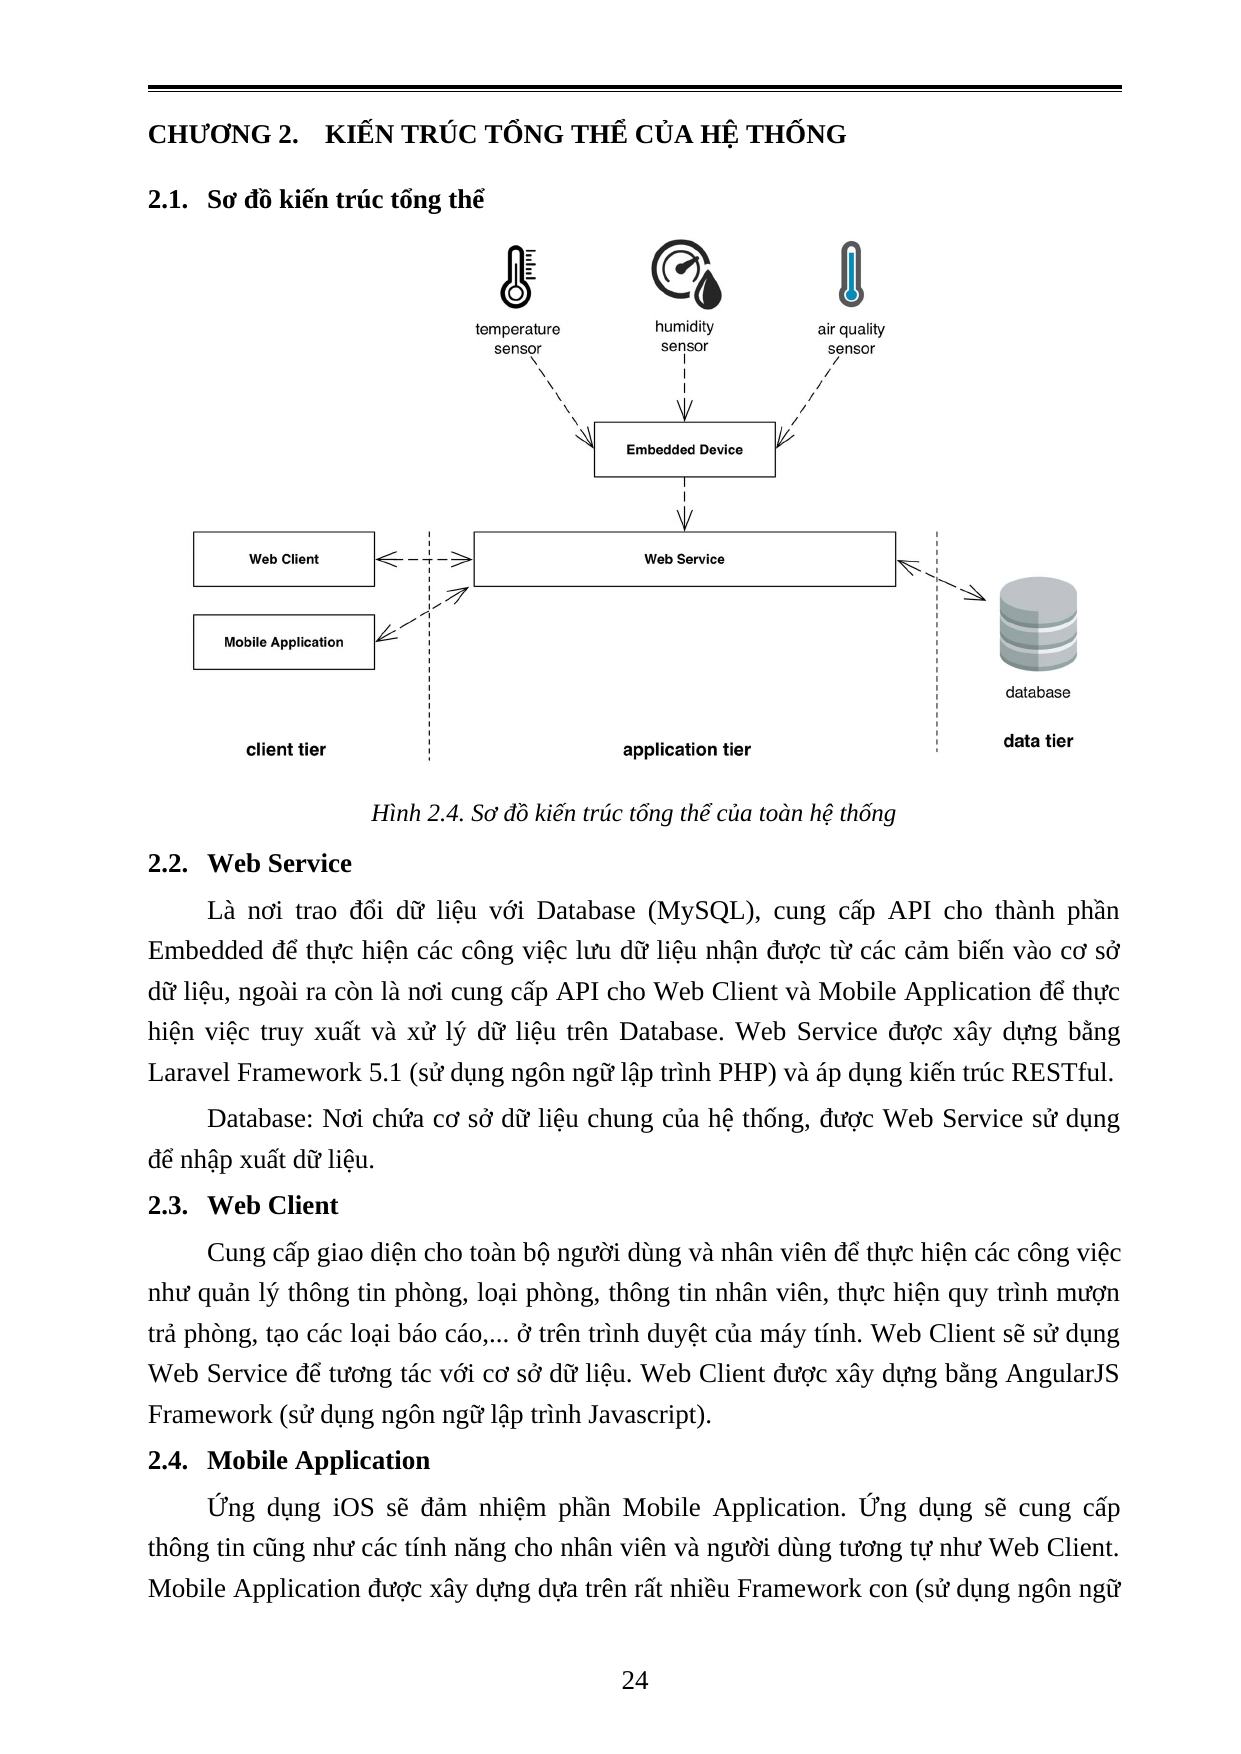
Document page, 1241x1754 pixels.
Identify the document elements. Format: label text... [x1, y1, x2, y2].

text Là nơi trao đổi dữ liệu với Database (MySQL), cung cấp API cho thành phần Embedded để thực hiện các công việc lưu dữ liệu nhận được từ các cảm biến vào cơ sở dữ liệu, ngoài ra còn là nơi cung cấp API cho Web Client và Mobile Application để thực hiện việc truy xuất và xử lý dữ liệu trên Database. Web Service được xây dựng bằng Laravel Framework 5.1 (sử dụng ngôn ngữ lập trình PHP) và áp dụng kiến trúc RESTful. [148, 894, 1122, 1087]
picture [148, 230, 1122, 783]
subtitle Kiến trúc tổng thể của hệ thống [148, 118, 1122, 149]
subtitle Web Service [148, 847, 1122, 878]
text Database: Nơi chứa cơ sở dữ liệu chung của hệ thống, được Web Service sử dụng để nhập xuất dữ liệu. [148, 1102, 1122, 1174]
text Cung cấp giao diện cho toàn bộ người dùng và nhân viên để thực hiện các công việc như quản lý thông tin phòng, loại phòng, thông tin nhân viên, thực hiện quy trình mượn trả phòng, tạo các loại báo cáo,... ở trên trình duyệt của máy tính. Web Client sẽ sử dụng Web Service để tương tác với cơ sở dữ liệu. Web Client được xây dựng bằng AngularJS Framework (sử dụng ngôn ngữ lập trình Javascript). [148, 1236, 1122, 1429]
subtitle Sơ đồ kiến trúc tổng thể [148, 183, 1122, 215]
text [148, 1491, 1122, 1603]
subtitle Mobile Application [148, 1444, 1122, 1476]
subtitle Web Client [148, 1189, 1122, 1221]
